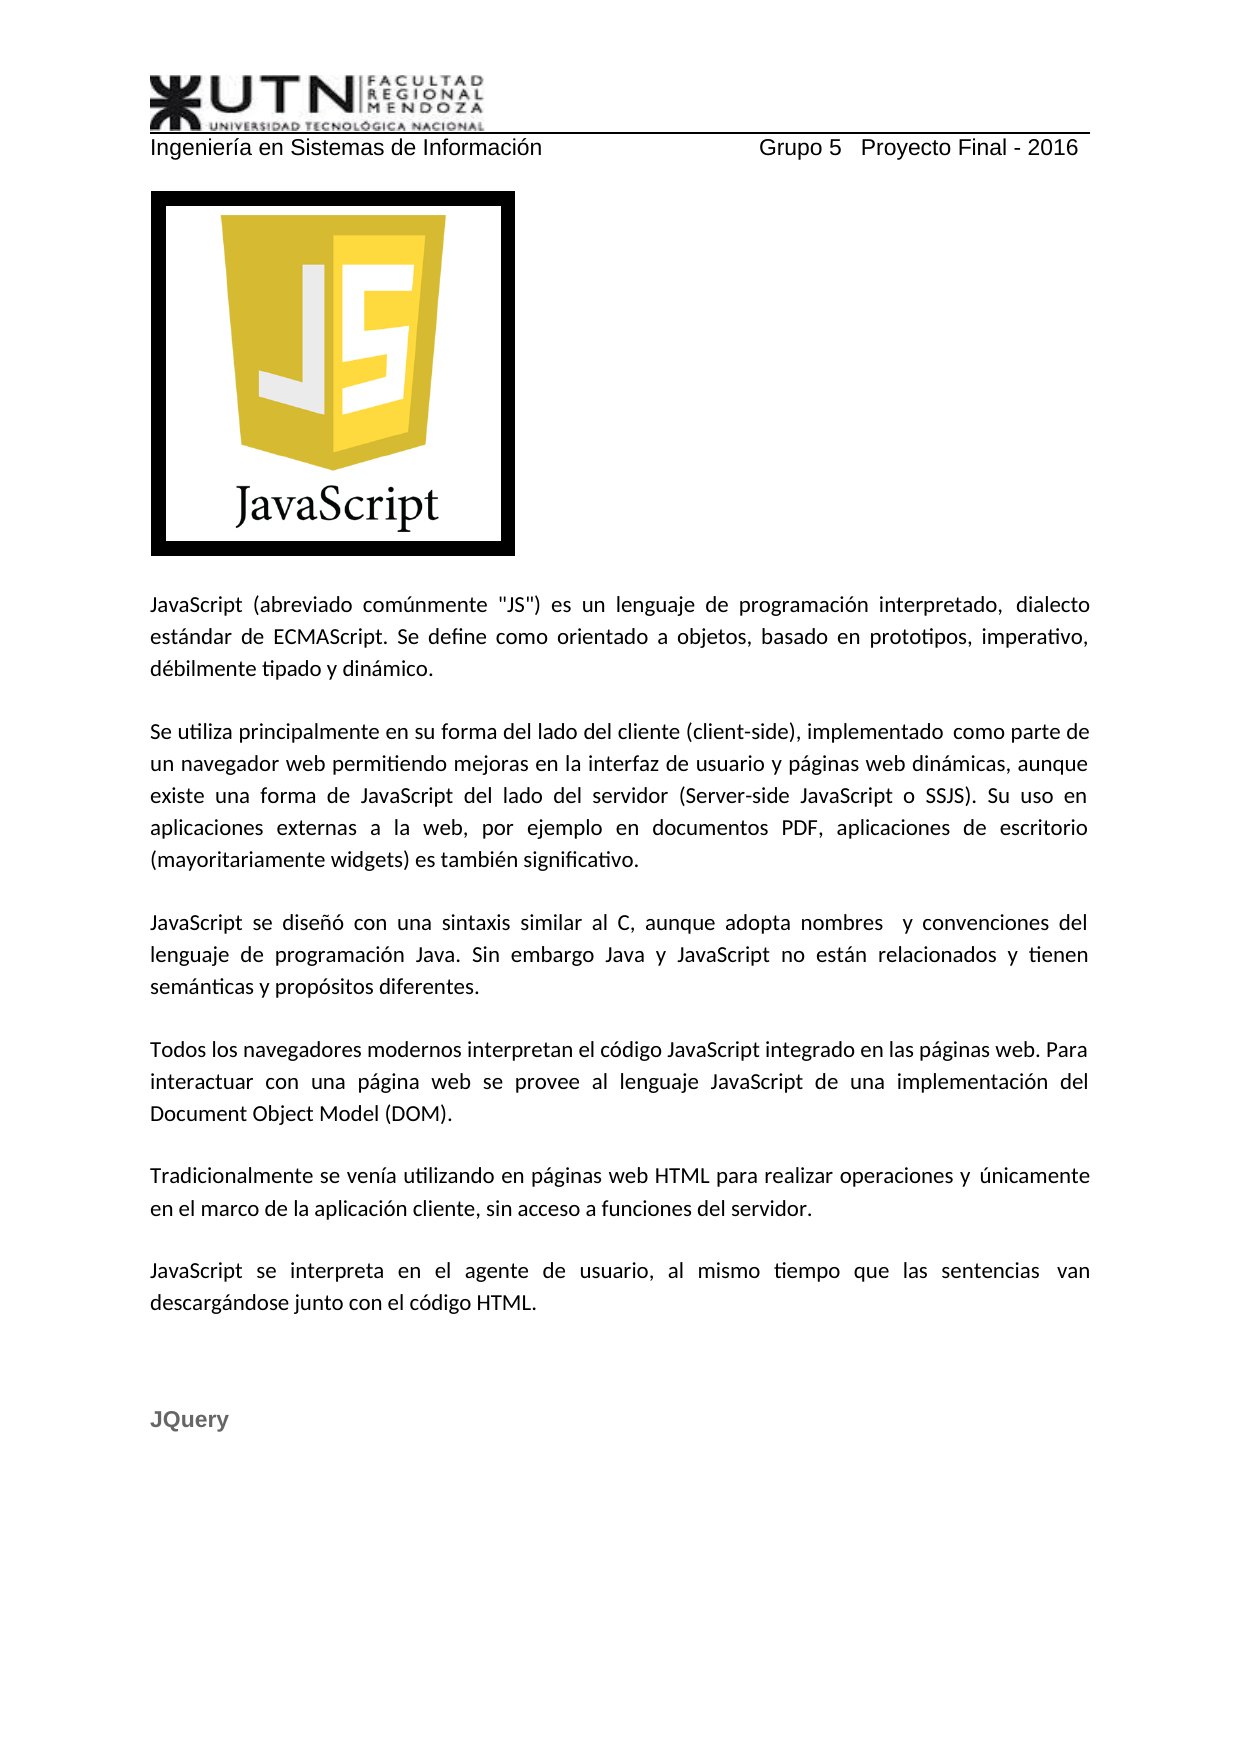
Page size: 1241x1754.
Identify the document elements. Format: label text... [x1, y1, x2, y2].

text Tradicionalmente se venía utilizando en páginas web HTML para realizar operaciones y únicamente en el marco de la aplicación cliente, sin acceso a funciones del servidor. [150, 1162, 1090, 1222]
text Todos los navegadores modernos interpretan el código JavaScript integrado en las páginas web. Para interactuar con una página web se provee al lenguaje JavaScript de una implementación del Document Object Model (DOM). [150, 1035, 1090, 1127]
text Se utiliza principalmente en su forma del lado del cliente (client-side), implementado como parte de un navegador web permitiendo mejoras en la interfaz de usuario y páginas web dinámicas, aunque existe una forma de JavaScript del lado del servidor (Server-side JavaScript o SSJS). Su uso en aplicaciones externas a la web, por ejemplo en documentos PDF, aplicaciones de escritorio (mayoritariamente widgets) es también significativo. [150, 717, 1090, 874]
picture [150, 75, 485, 131]
picture [166, 206, 501, 541]
text JavaScript (abreviado comúnmente "JS") es un lenguaje de programación interpretado, dialecto estándar de ECMAScript. Se define como orientado a objetos, basado en prototipos, imperativo, débilmente tipado y dinámico. [150, 590, 1090, 682]
text JavaScript se interpreta en el agente de usuario, al mismo tiempo que las sentencias van descargándose junto con el código HTML. [150, 1256, 1090, 1316]
subtitle JQuery [150, 1406, 1090, 1432]
text JavaScript se diseñó con una sintaxis similar al C, aunque adopta nombres y convenciones del lenguaje de programación Java. Sin embargo Java y JavaScript no están relacionados y tienen semánticas y propósitos diferentes. [150, 908, 1090, 1000]
